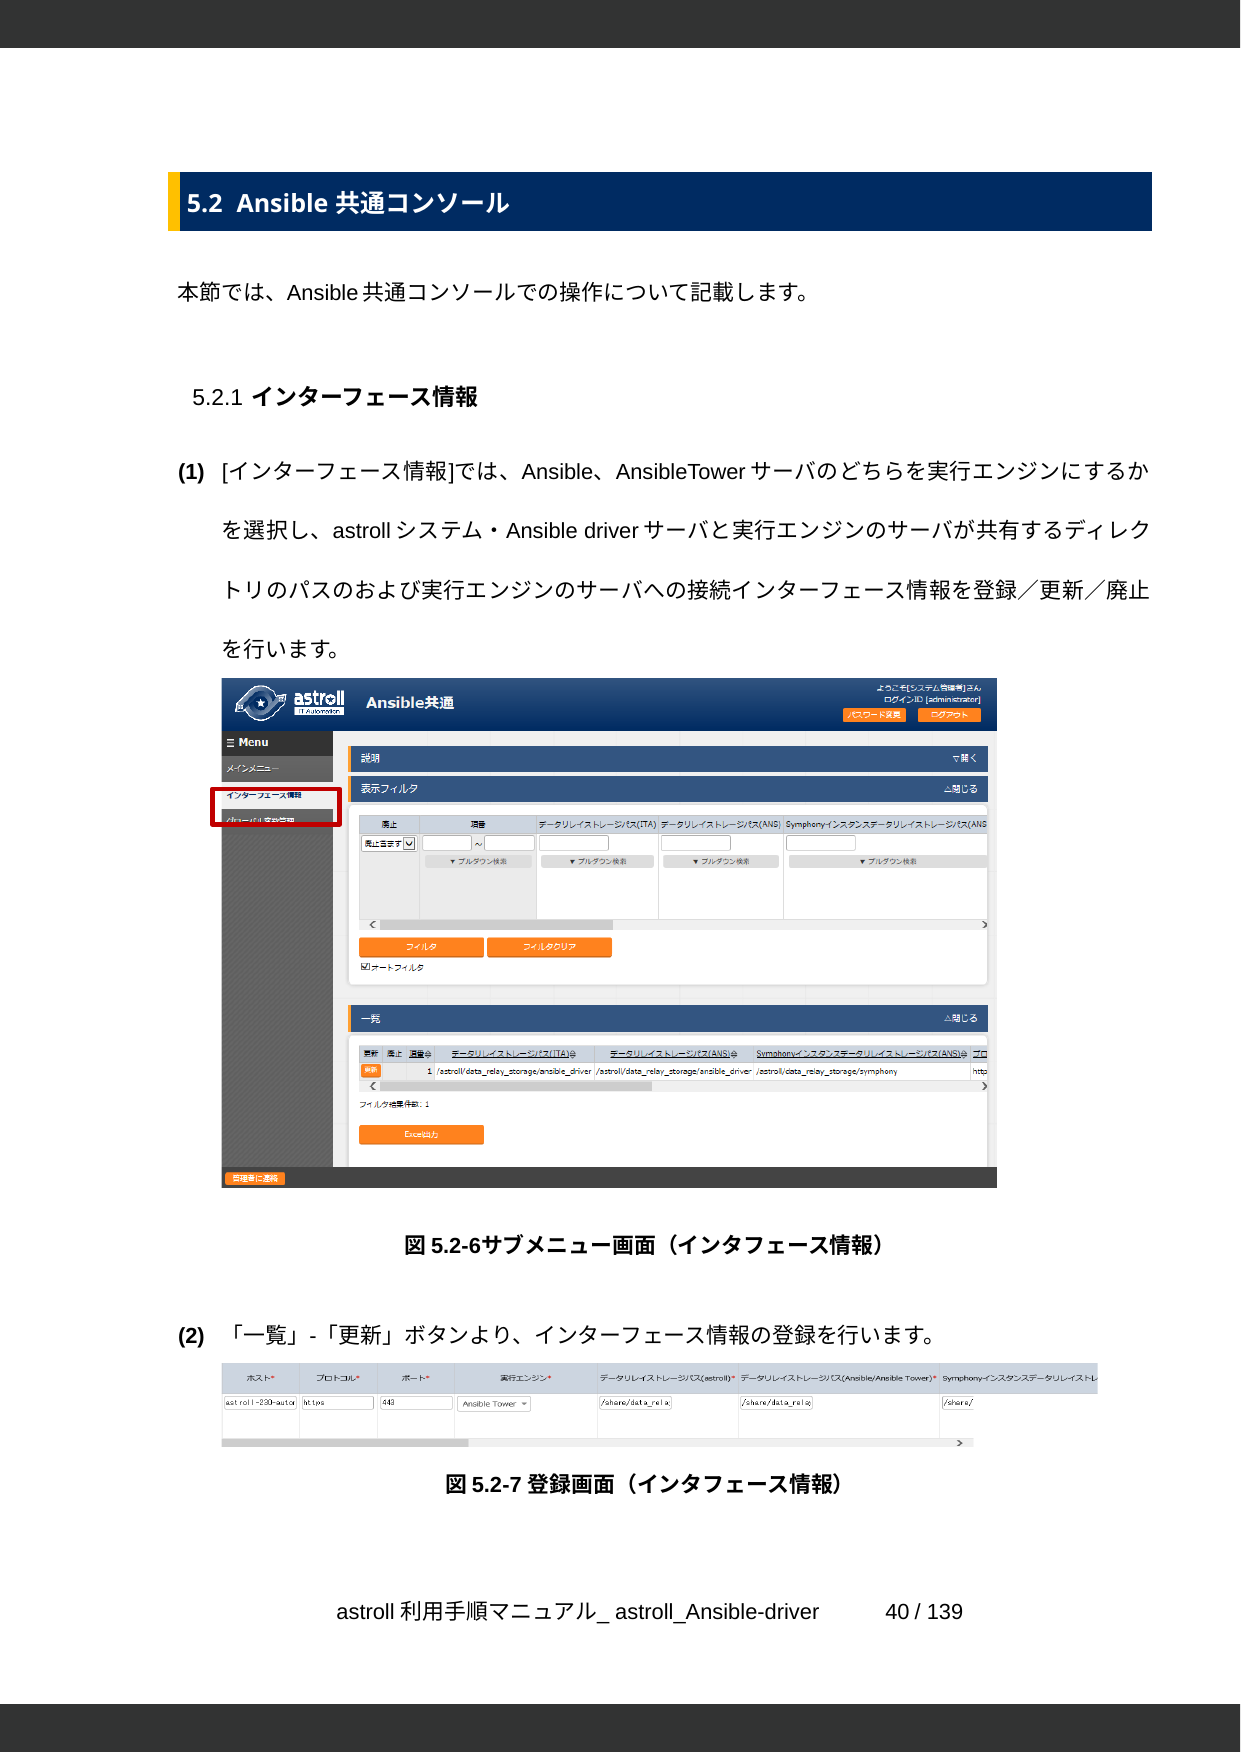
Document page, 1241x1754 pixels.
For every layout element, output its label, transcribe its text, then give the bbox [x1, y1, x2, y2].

list [インターフェース情報]では、Ansible、AnsibleTowerサーバのどちらを実行エンジンにするかを選択し、astrollシステム・Ansible driverサーバと実行エンジンのサーバが共有するディレクトリのパスのおよび実行エンジンのサーバへの接続インターフェース情報を登録／更新／廃止を行います。 [178, 440, 1152, 678]
subtitle Ansible 共通コンソール [180, 172, 1152, 231]
picture [0, 1704, 1241, 1752]
picture [221, 791, 337, 822]
list 「一覧」-「更新」ボタンより、インターフェース情報の登録を行います。 [178, 1304, 1152, 1363]
subtitle インターフェース情報 [192, 365, 1152, 425]
picture [0, 0, 1241, 48]
picture [221, 678, 997, 1188]
picture [221, 1363, 1098, 1447]
text 本節では、Ansible共通コンソールでの操作について記載します。 [177, 261, 1152, 321]
